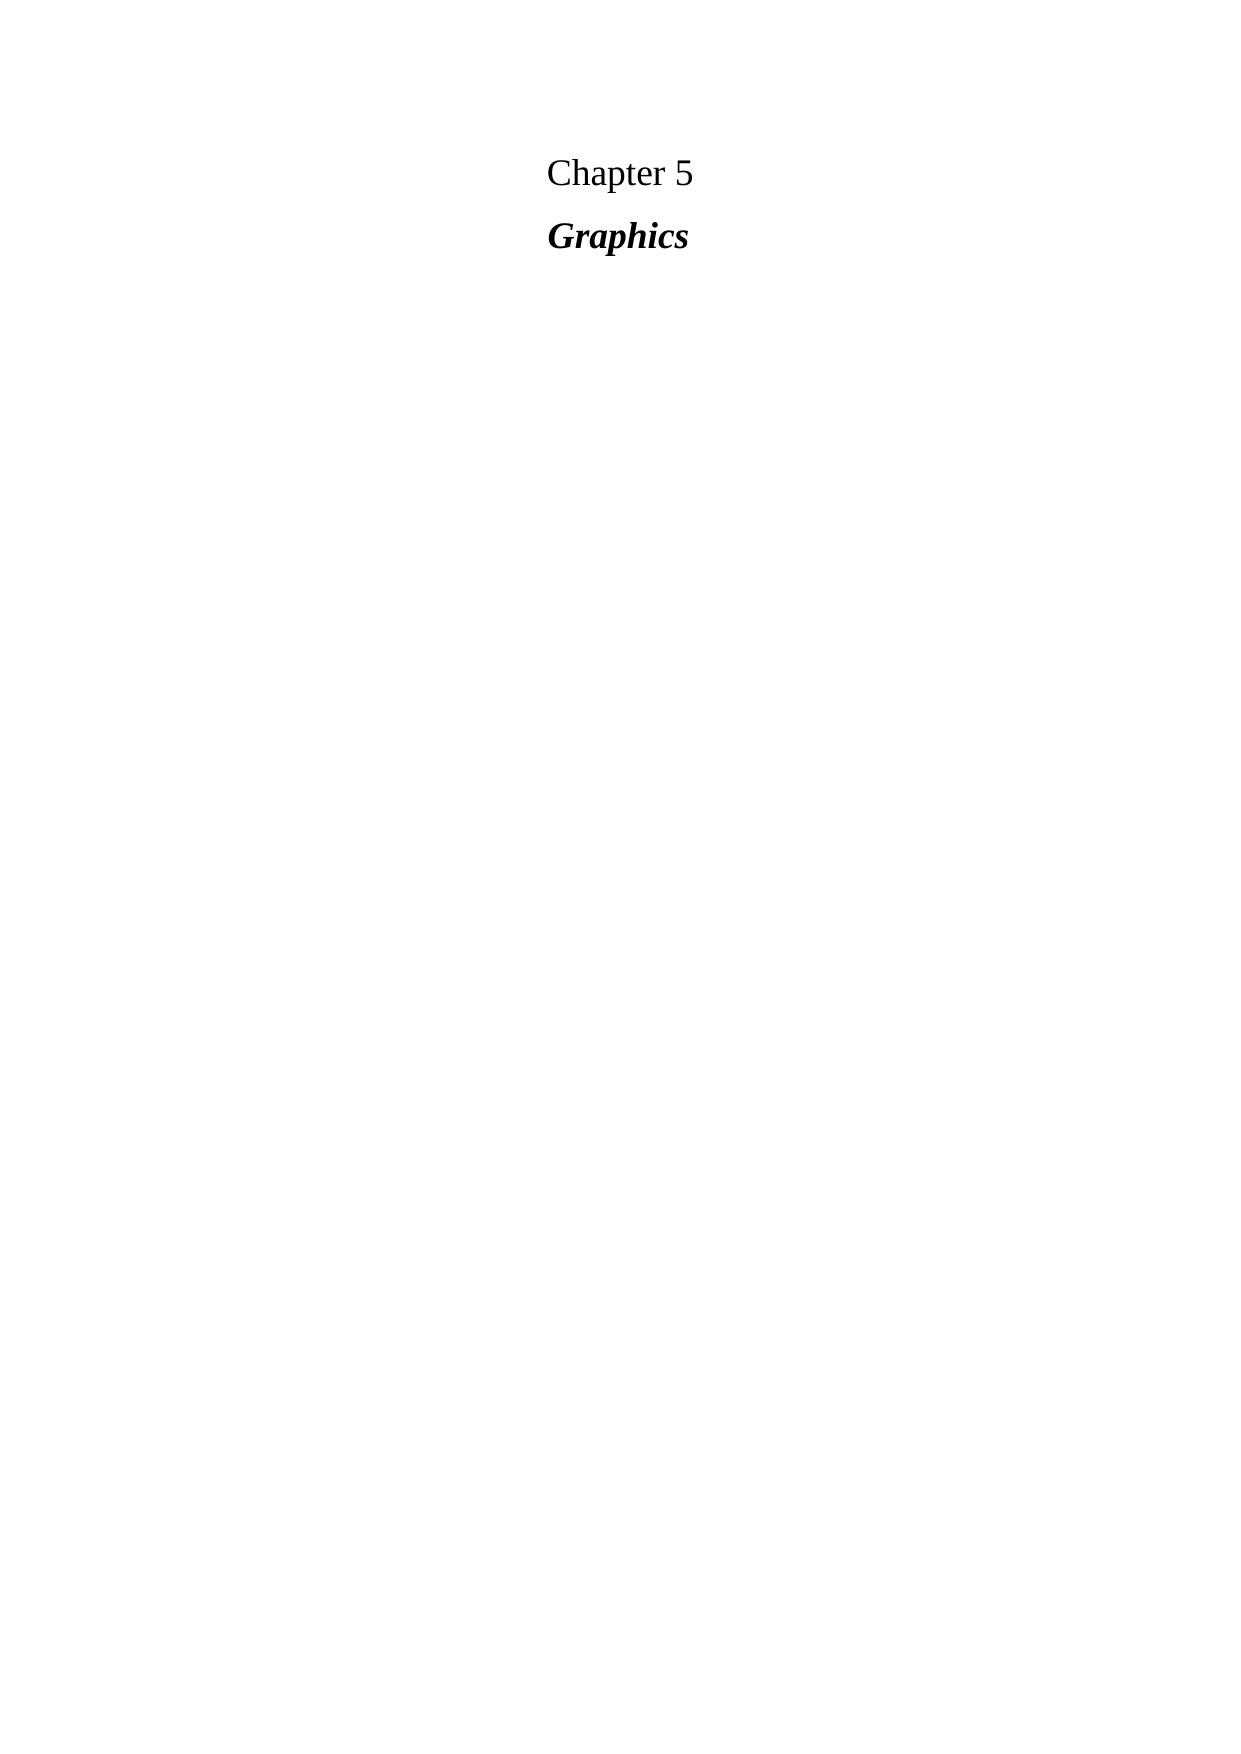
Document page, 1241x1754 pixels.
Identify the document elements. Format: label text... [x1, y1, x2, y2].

text Chapter 5 [150, 150, 1090, 193]
text Graphics [150, 213, 1090, 256]
